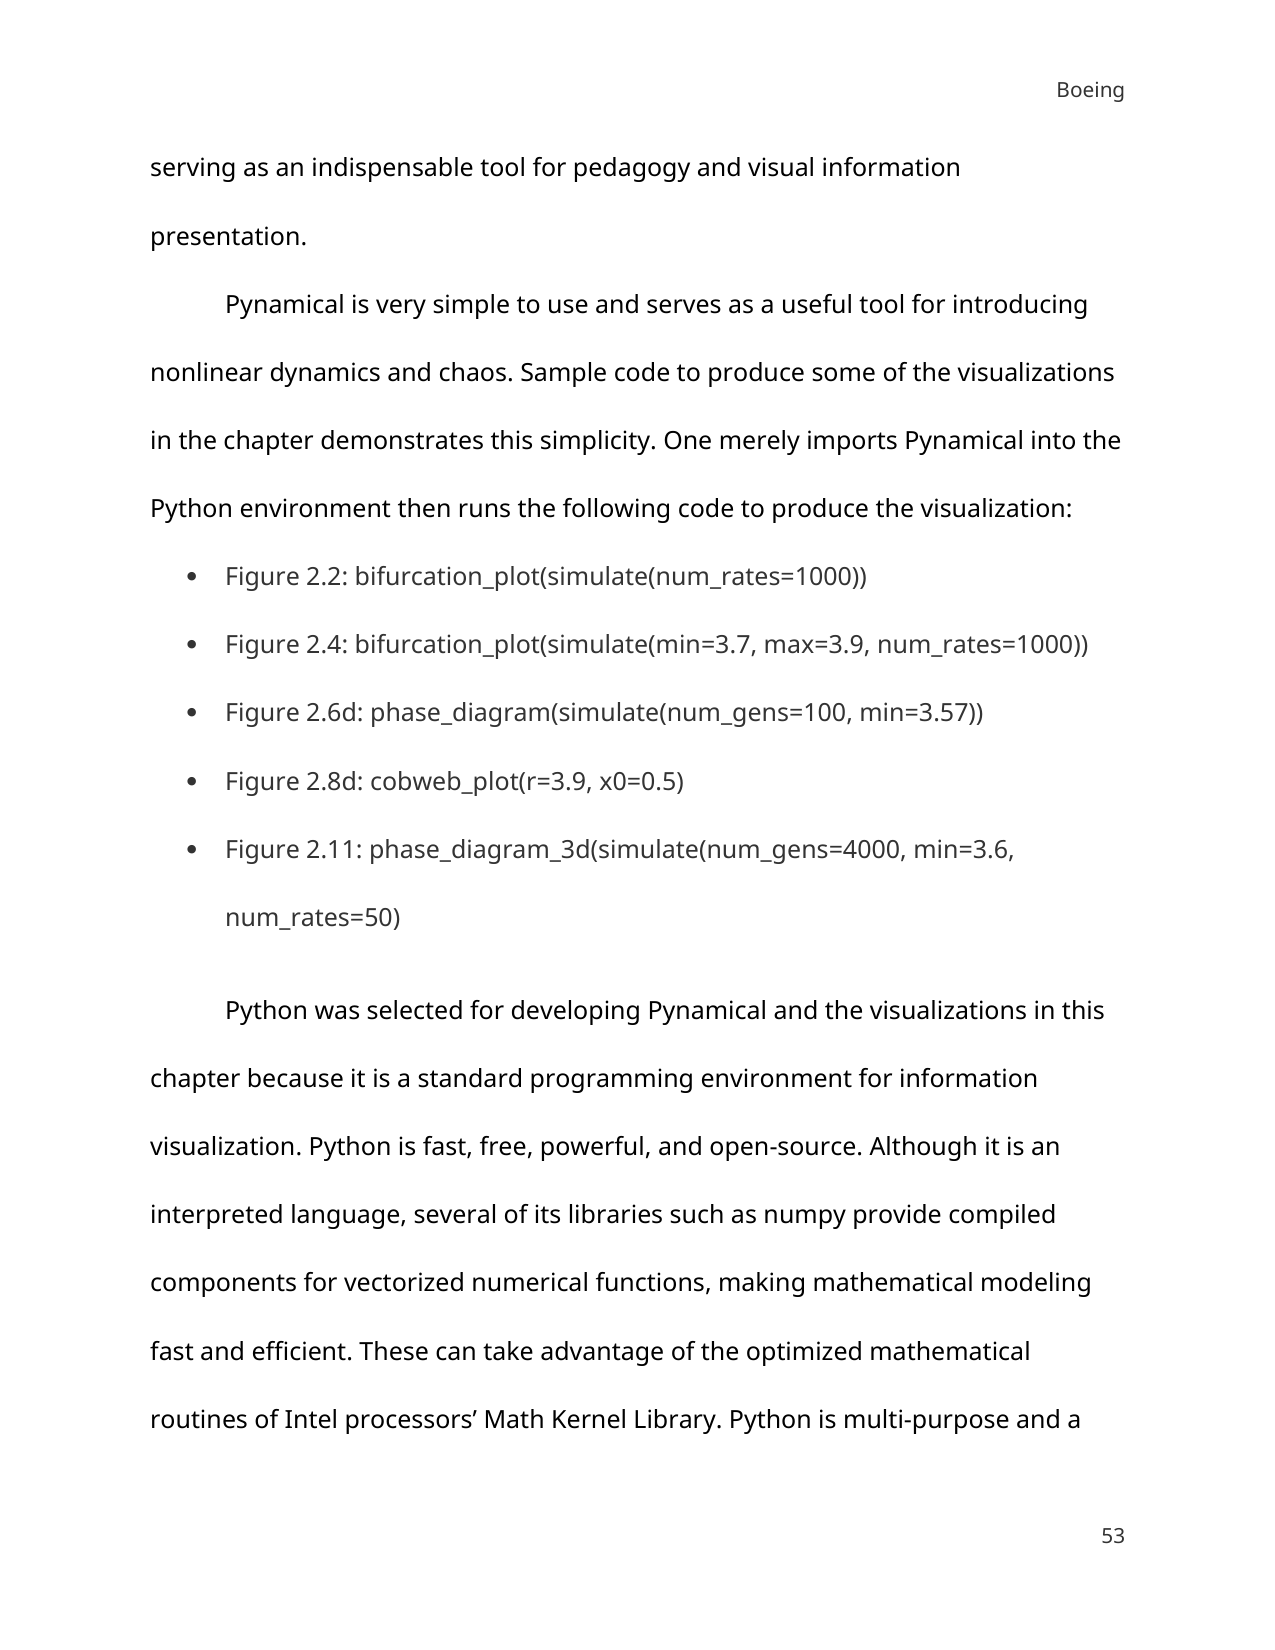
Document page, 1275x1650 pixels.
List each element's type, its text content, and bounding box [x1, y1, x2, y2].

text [150, 992, 1125, 1435]
list Figure 2.6d: phase_diagram(simulate(num_gens=100, min=3.57)) [187, 695, 1125, 729]
list Figure 2.8d: cobweb_plot(r=3.9, x0=0.5) [187, 763, 1125, 797]
text Pynamical is very simple to use and serves as a useful tool for introducing nonlinear dynamics and chaos. Sample code to produce some of the visualizations in the chapter demonstrates this simplicity. One merely imports Pynamical into the Python environment then runs the following code to produce the visualization: [150, 286, 1125, 525]
list Figure 2.2: bifurcation_plot(simulate(num_rates=1000)) [187, 559, 1125, 593]
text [150, 150, 1125, 252]
list Figure 2.11: phase_diagram_3d(simulate(num_gens=4000, min=3.6, num_rates=50) [187, 831, 1125, 933]
list Figure 2.4: bifurcation_plot(simulate(min=3.7, max=3.9, num_rates=1000)) [187, 627, 1125, 661]
